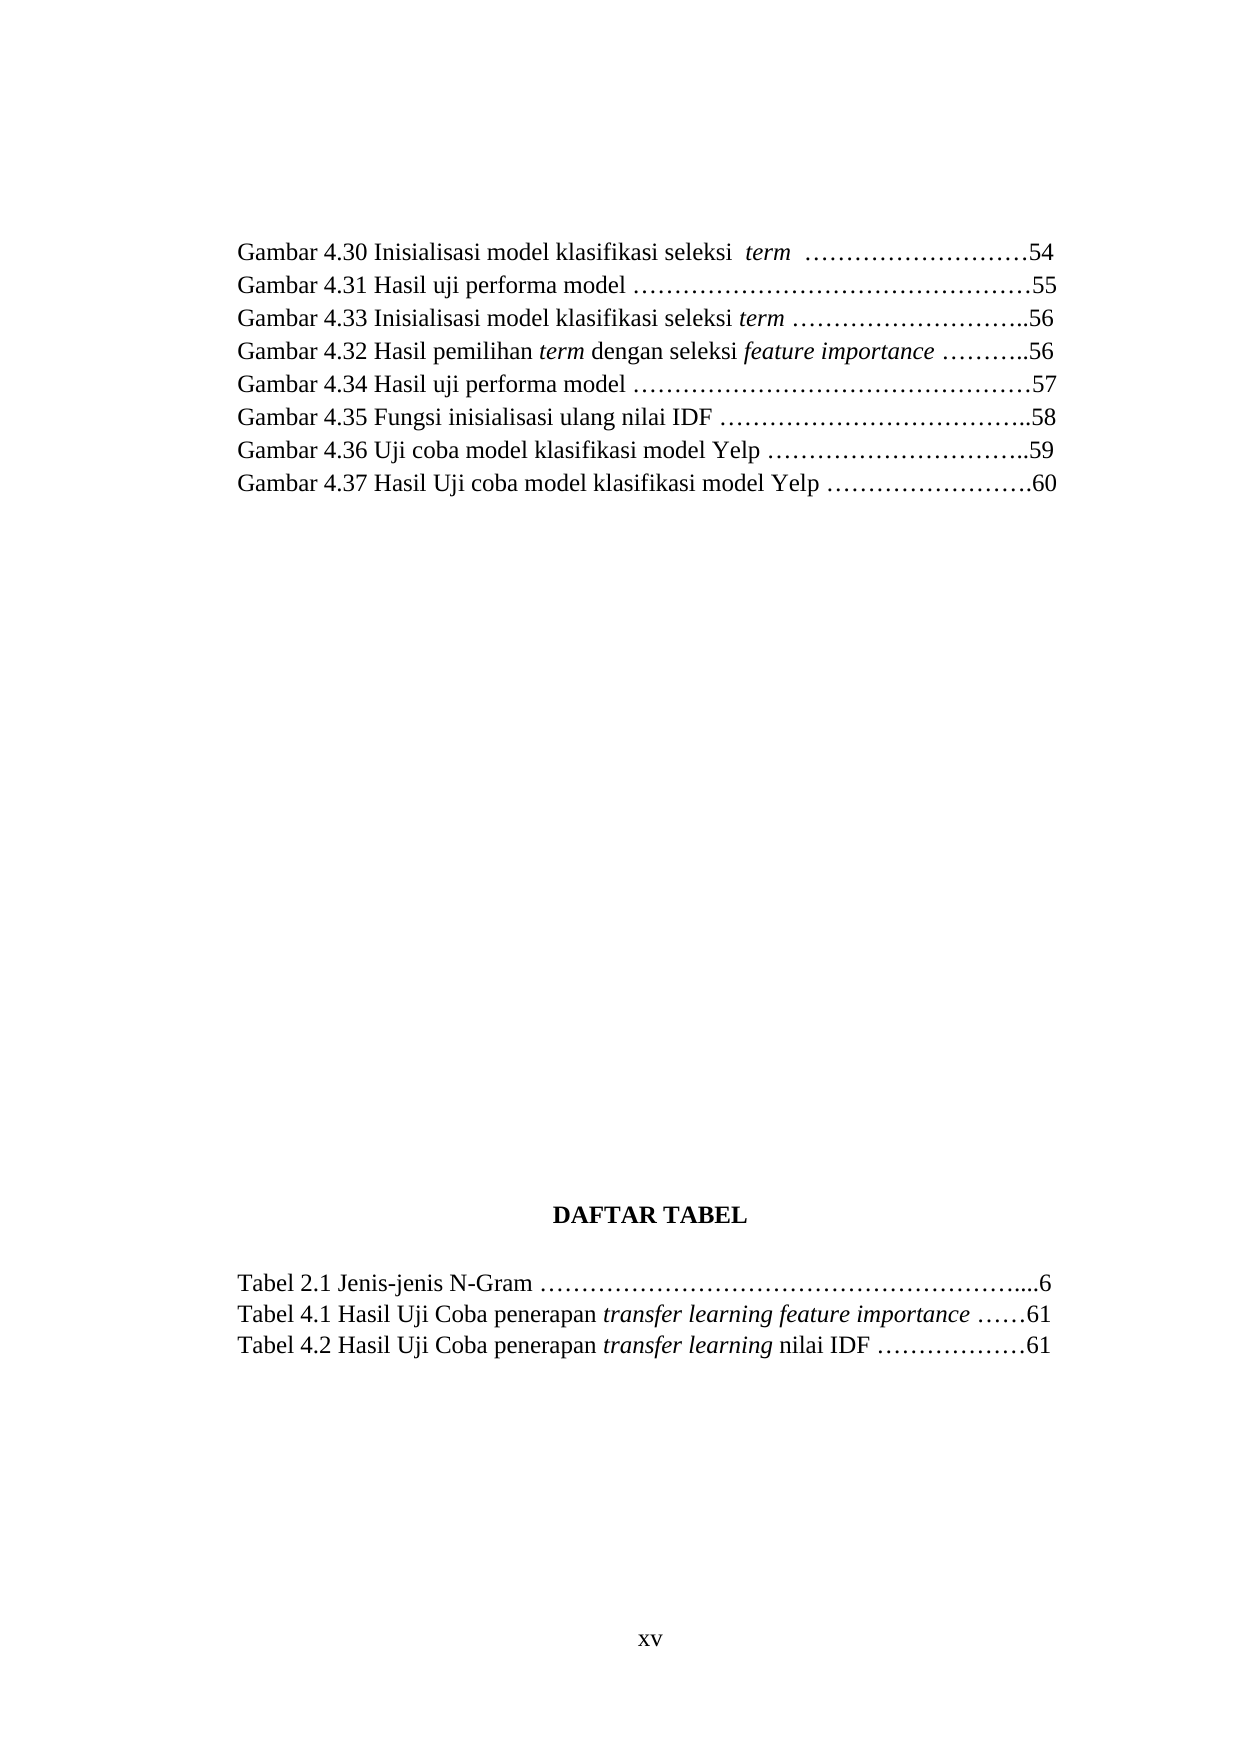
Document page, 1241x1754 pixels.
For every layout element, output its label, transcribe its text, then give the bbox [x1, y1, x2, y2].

text Gambar 4.37 Hasil Uji coba model klasifikasi model Yelp …………………….60 [237, 468, 1063, 497]
text Gambar 4.32 Hasil pemilihan term dengan seleksi feature importance ………..56 [237, 336, 1063, 365]
text Gambar 4.35 Fungsi inisialisasi ulang nilai IDF ………………………………..58 [237, 402, 1063, 431]
subtitle DAFTAR TABEL [237, 1200, 1063, 1228]
text Gambar 4.30 Inisialisasi model klasifikasi seleksi term ………………………54 [237, 237, 1063, 266]
text Gambar 4.33 Inisialisasi model klasifikasi seleksi term ………………………..56 [237, 303, 1063, 332]
text Tabel 4.2 Hasil Uji Coba penerapan transfer learning nilai IDF ………………61 [237, 1330, 1063, 1359]
text Gambar 4.34 Hasil uji performa model …………………………………………57 [237, 369, 1063, 398]
text Tabel 2.1 Jenis-jenis N-Gram …………………………………………………....6 [237, 1268, 1063, 1297]
text Gambar 4.31 Hasil uji performa model …………………………………………55 [237, 270, 1063, 299]
text Gambar 4.36 Uji coba model klasifikasi model Yelp …………………………..59 [237, 435, 1063, 464]
text Tabel 4.1 Hasil Uji Coba penerapan transfer learning feature importance ……61 [237, 1299, 1063, 1328]
